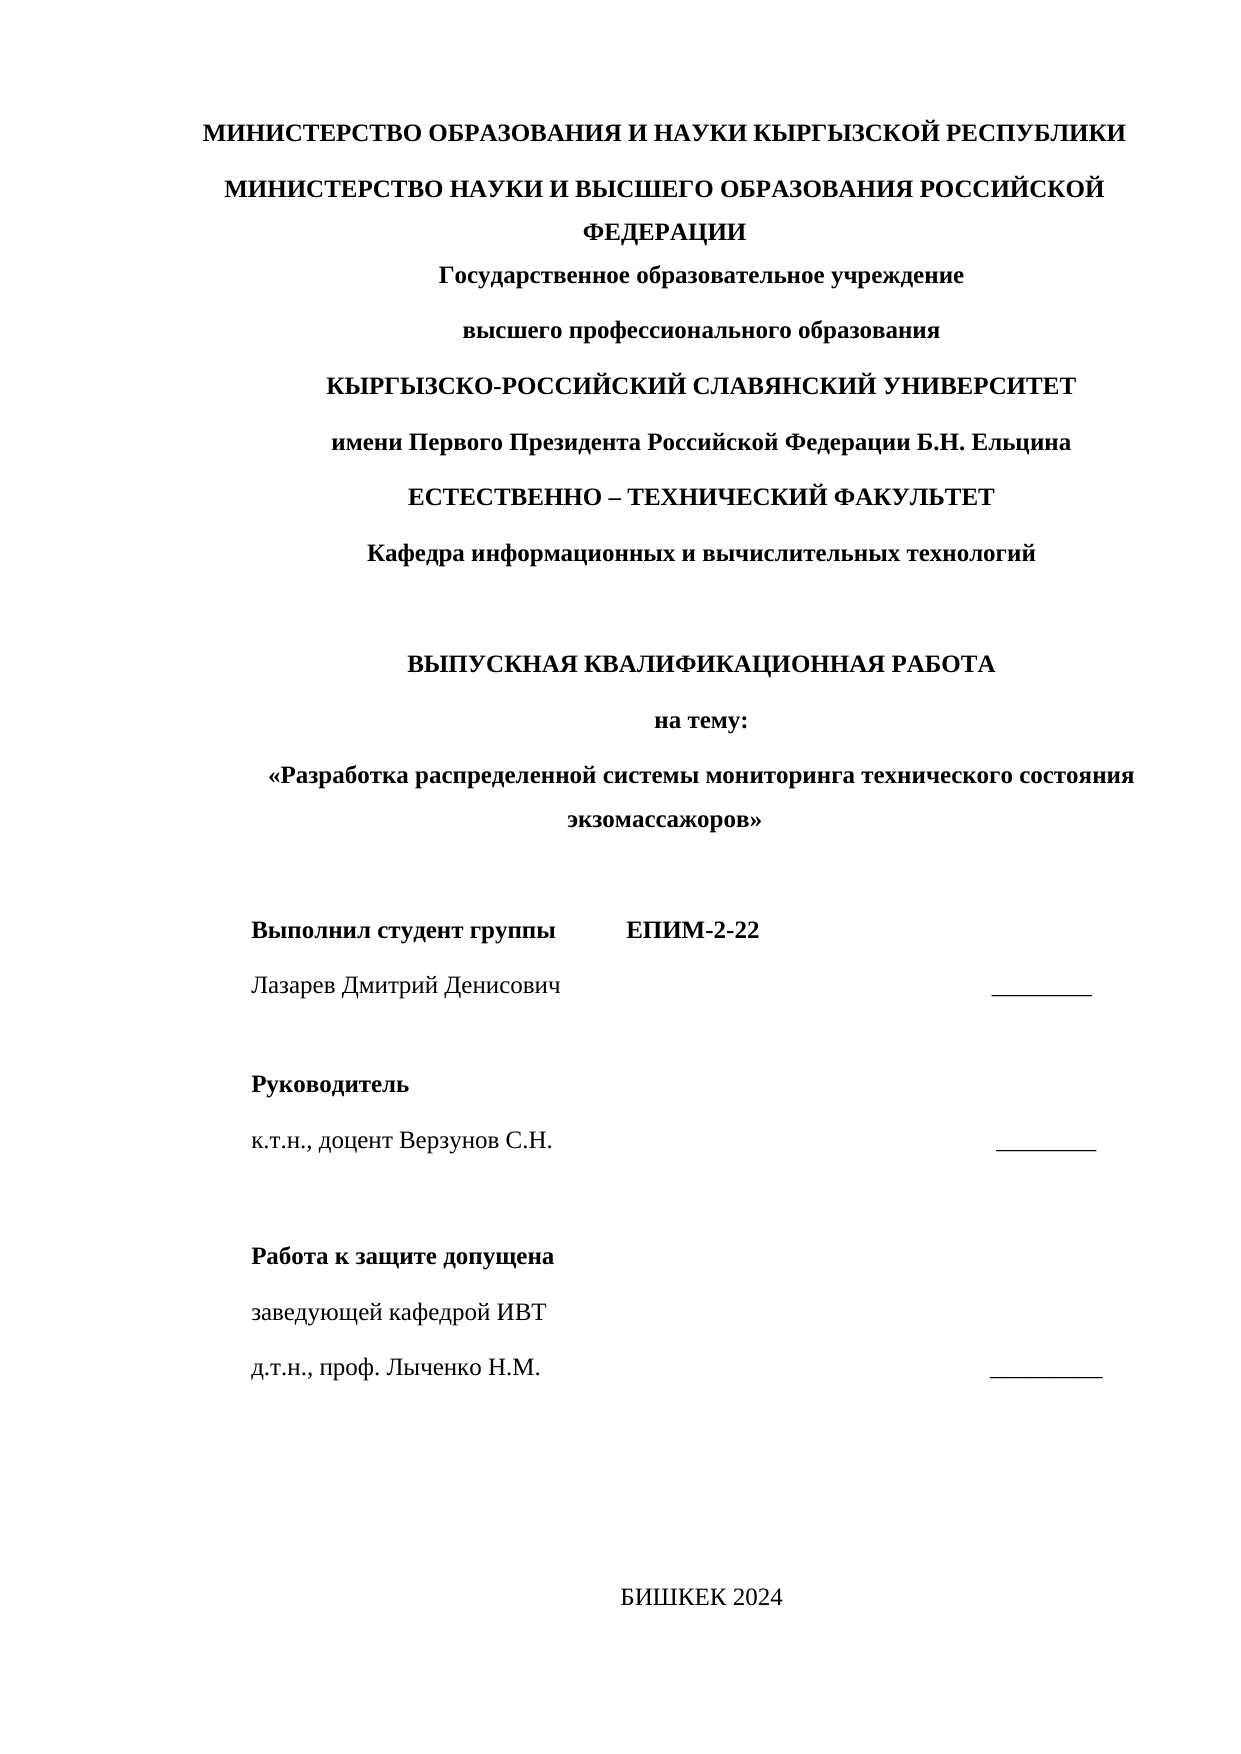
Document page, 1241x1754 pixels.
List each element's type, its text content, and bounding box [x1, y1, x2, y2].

text Кыргызско-РоссийскиЙ Славянский университет [177, 371, 1152, 400]
text Государственное образовательное учреждение [177, 260, 1152, 289]
text д.т.н., проф. Лыченко Н.М. _________ [177, 1352, 1152, 1381]
text Бишкек 2024 [177, 1582, 1152, 1611]
text на тему: [177, 705, 1152, 734]
text Министерство науки и высшего образования Российской Федерации [177, 174, 1152, 246]
text заведующей кафедрой ИВТ [177, 1297, 1152, 1325]
text «Разработка распределенной системы мониторинга технического состояния экзомассажоров» [177, 761, 1152, 832]
text высшего профессионального образования [177, 316, 1152, 344]
text имени Первого Президента Российской Федерации Б.Н. Ельцина [177, 427, 1152, 456]
text к.т.н., доцент Верзунов С.Н. ________ [177, 1125, 1152, 1154]
text выпускная квалификационная работа [177, 649, 1152, 678]
text Работа к защите допущена [177, 1241, 1152, 1270]
text Выполнил студент группы ЕПИМ-2-22 [177, 915, 1152, 944]
text Кафедра информационных и вычислительных технологий [177, 538, 1152, 567]
text Руководитель [177, 1069, 1152, 1098]
text Лазарев Дмитрий Денисович ________ [177, 971, 1152, 1042]
text Естественно – технический факультет [177, 482, 1152, 511]
text Министерство образования и науки Кыргызской Республики [177, 118, 1152, 147]
